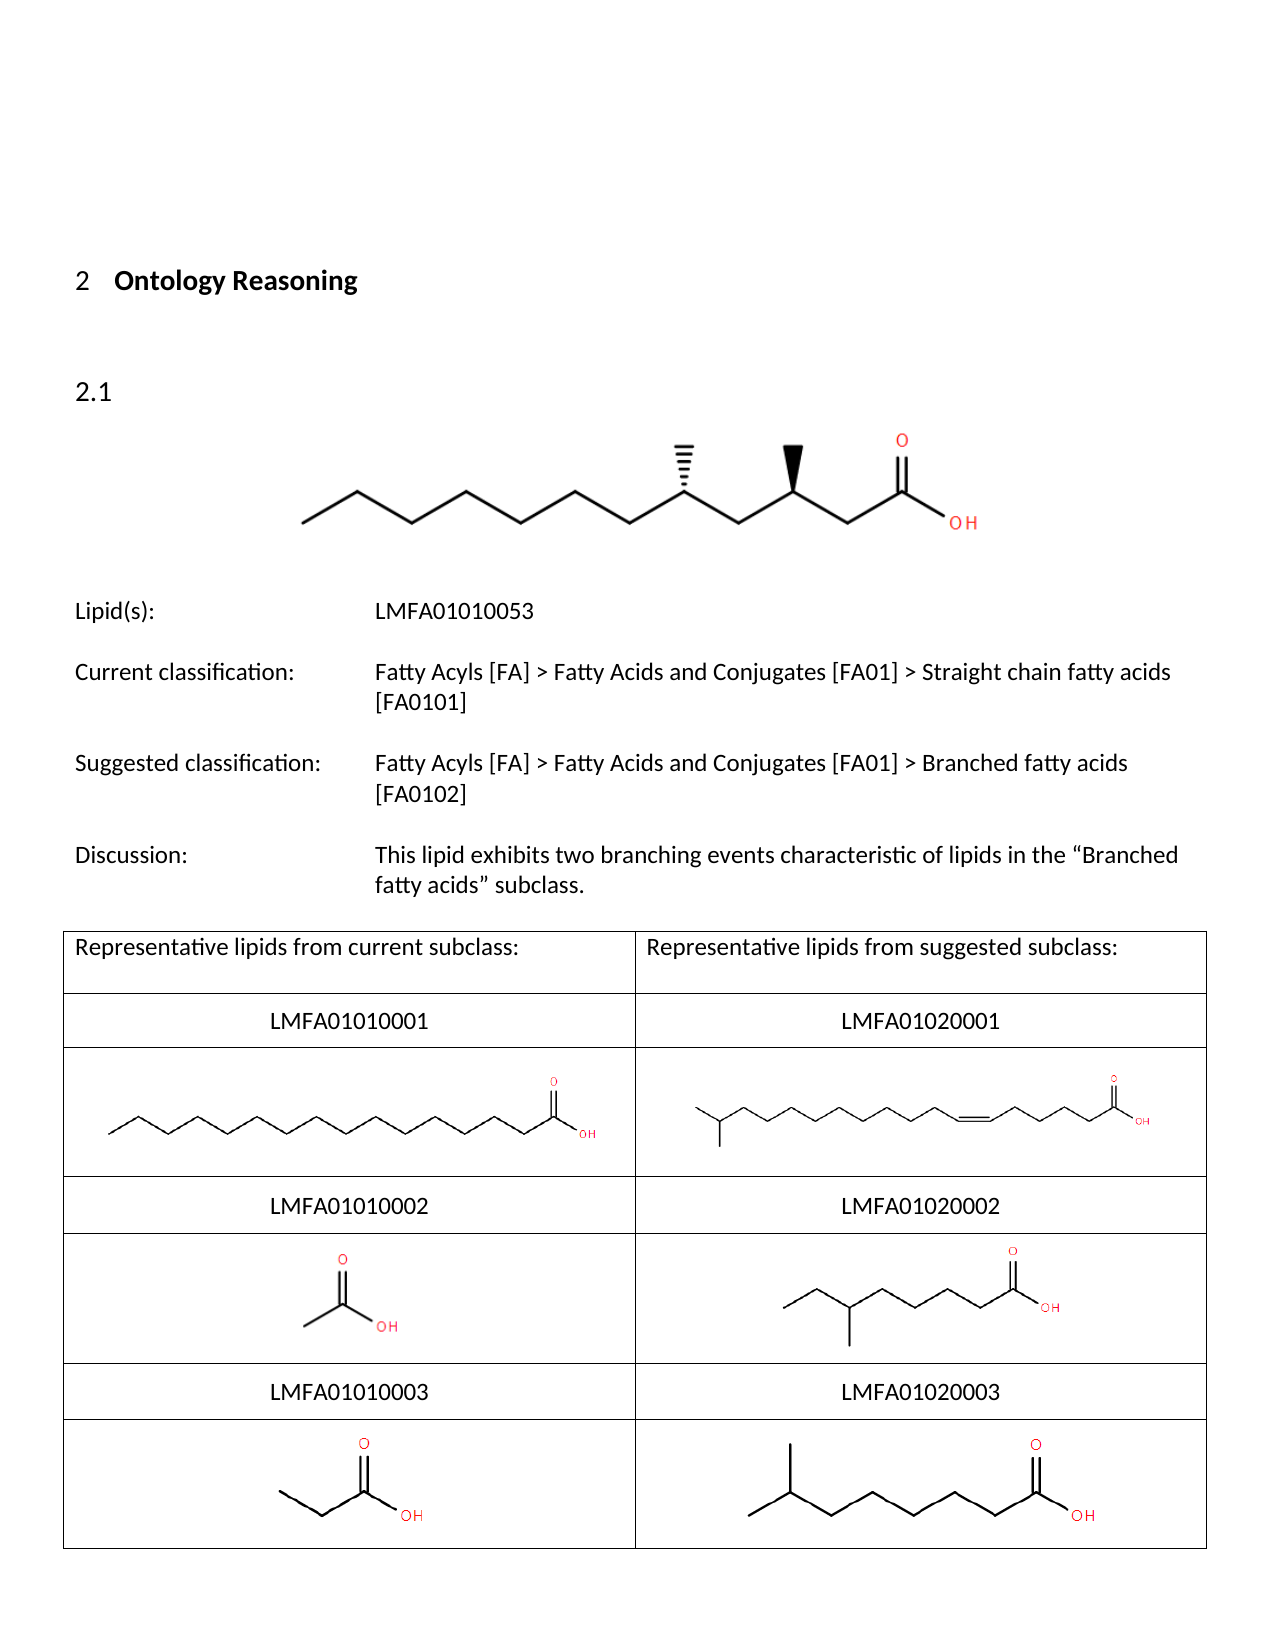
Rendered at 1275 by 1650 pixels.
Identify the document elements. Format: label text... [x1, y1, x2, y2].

text Suggested classification: Fatty Acyls [FA] > Fatty Acids and Conjugates [FA01] > Branched fatty acids [FA0102] [75, 747, 1200, 808]
table_cell LMFA01020003 [636, 1364, 1206, 1419]
table_cell LMFA01010003 [64, 1364, 635, 1419]
table_cell [64, 1234, 635, 1362]
list Ontology Reasoning [75, 262, 1200, 298]
table_cell [636, 1048, 1206, 1176]
table_cell LMFA01010002 [64, 1177, 635, 1233]
table_cell [64, 1048, 635, 1176]
table_cell LMFA01010001 [64, 994, 635, 1047]
table_header Representative lipids from suggested subclass: [636, 932, 1206, 993]
table_header Representative lipids from current subclass: [64, 932, 635, 993]
text Discussion: This lipid exhibits two branching events characteristic of lipids in the “Branched fatty acids” subclass. [75, 839, 1200, 900]
text Current classification: Fatty Acyls [FA] > Fatty Acids and Conjugates [FA01] > Straight chain fatty acids [FA0101] [75, 656, 1200, 717]
table_cell LMFA01020001 [636, 994, 1206, 1047]
table_cell [636, 1234, 1206, 1362]
text Lipid(s): LMFA01010053 [75, 595, 1200, 625]
text 2.1 [75, 373, 1200, 408]
table_cell [64, 1420, 635, 1548]
table_cell LMFA01020002 [636, 1177, 1206, 1233]
table_cell [636, 1420, 1206, 1548]
